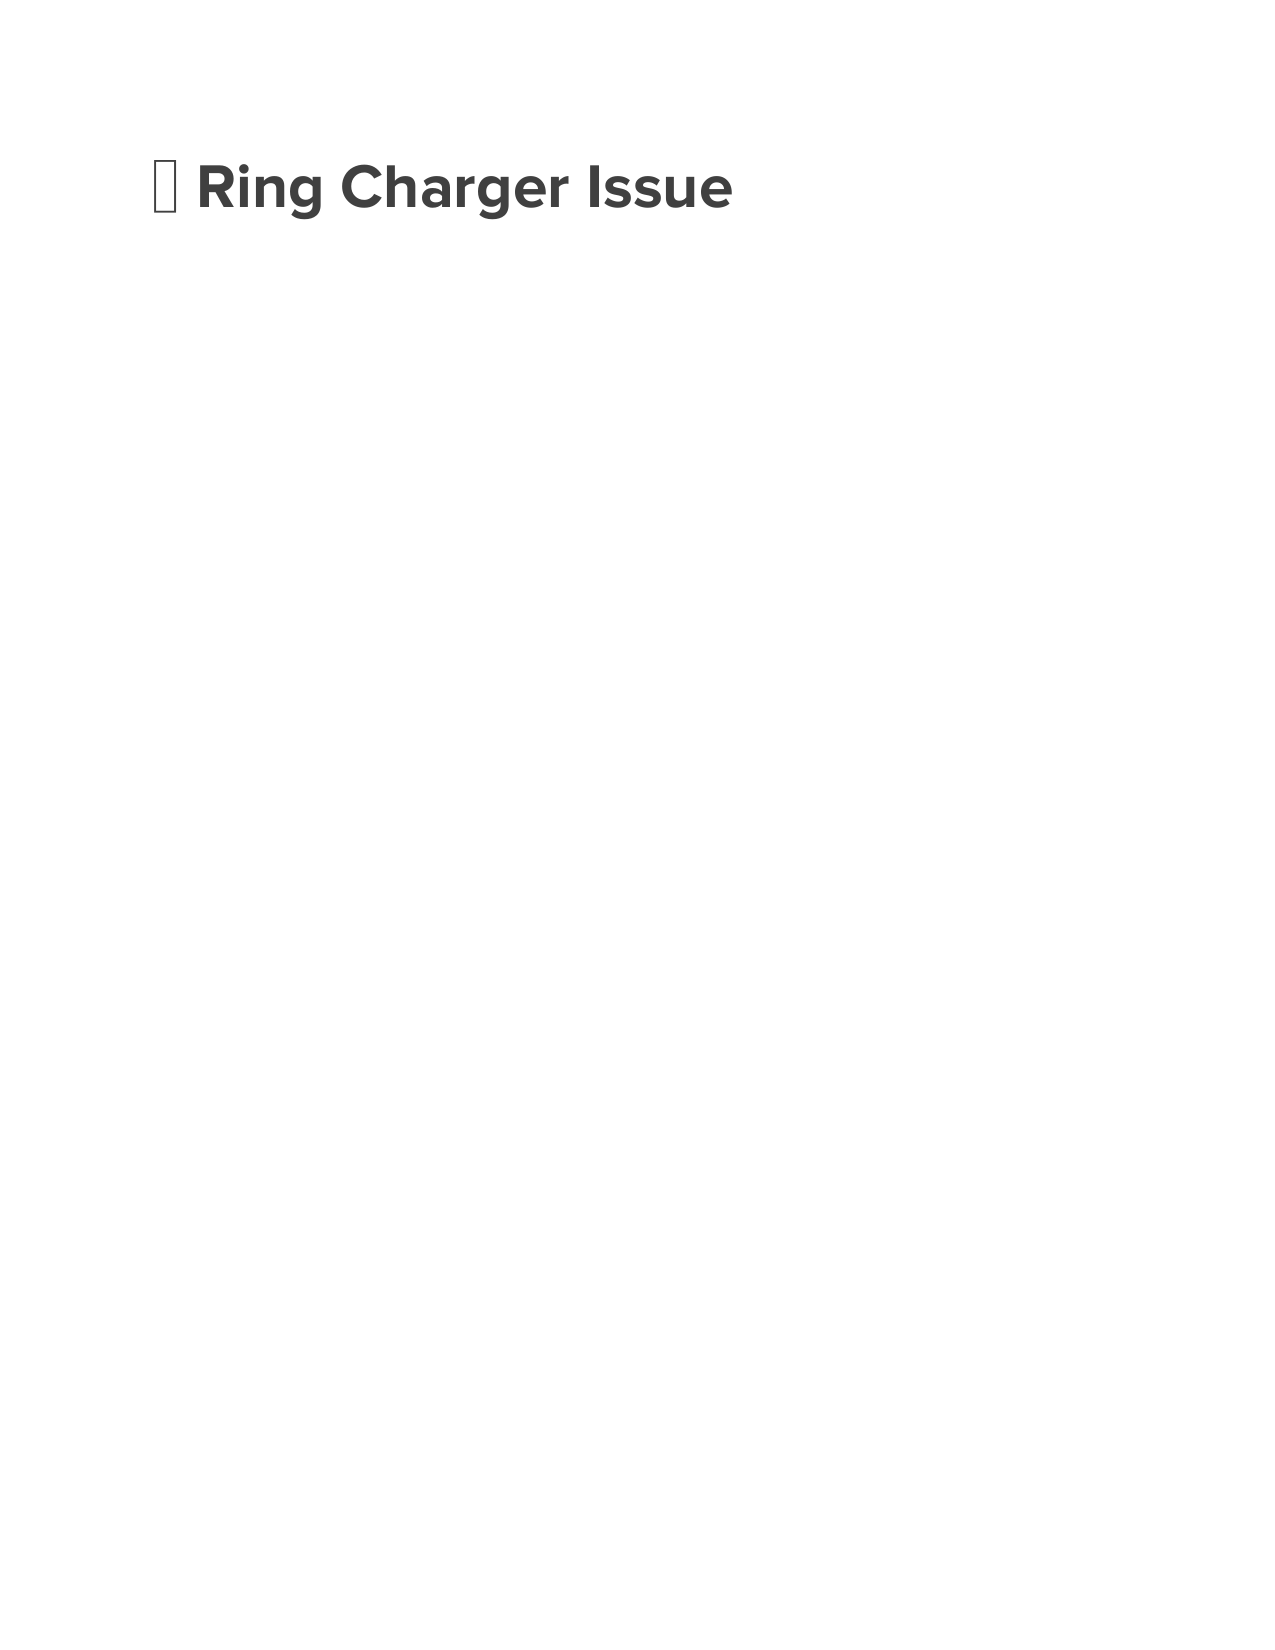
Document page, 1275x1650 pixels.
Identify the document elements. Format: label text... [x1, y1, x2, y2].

title 🔌 Ring Charger Issue [150, 150, 1125, 226]
